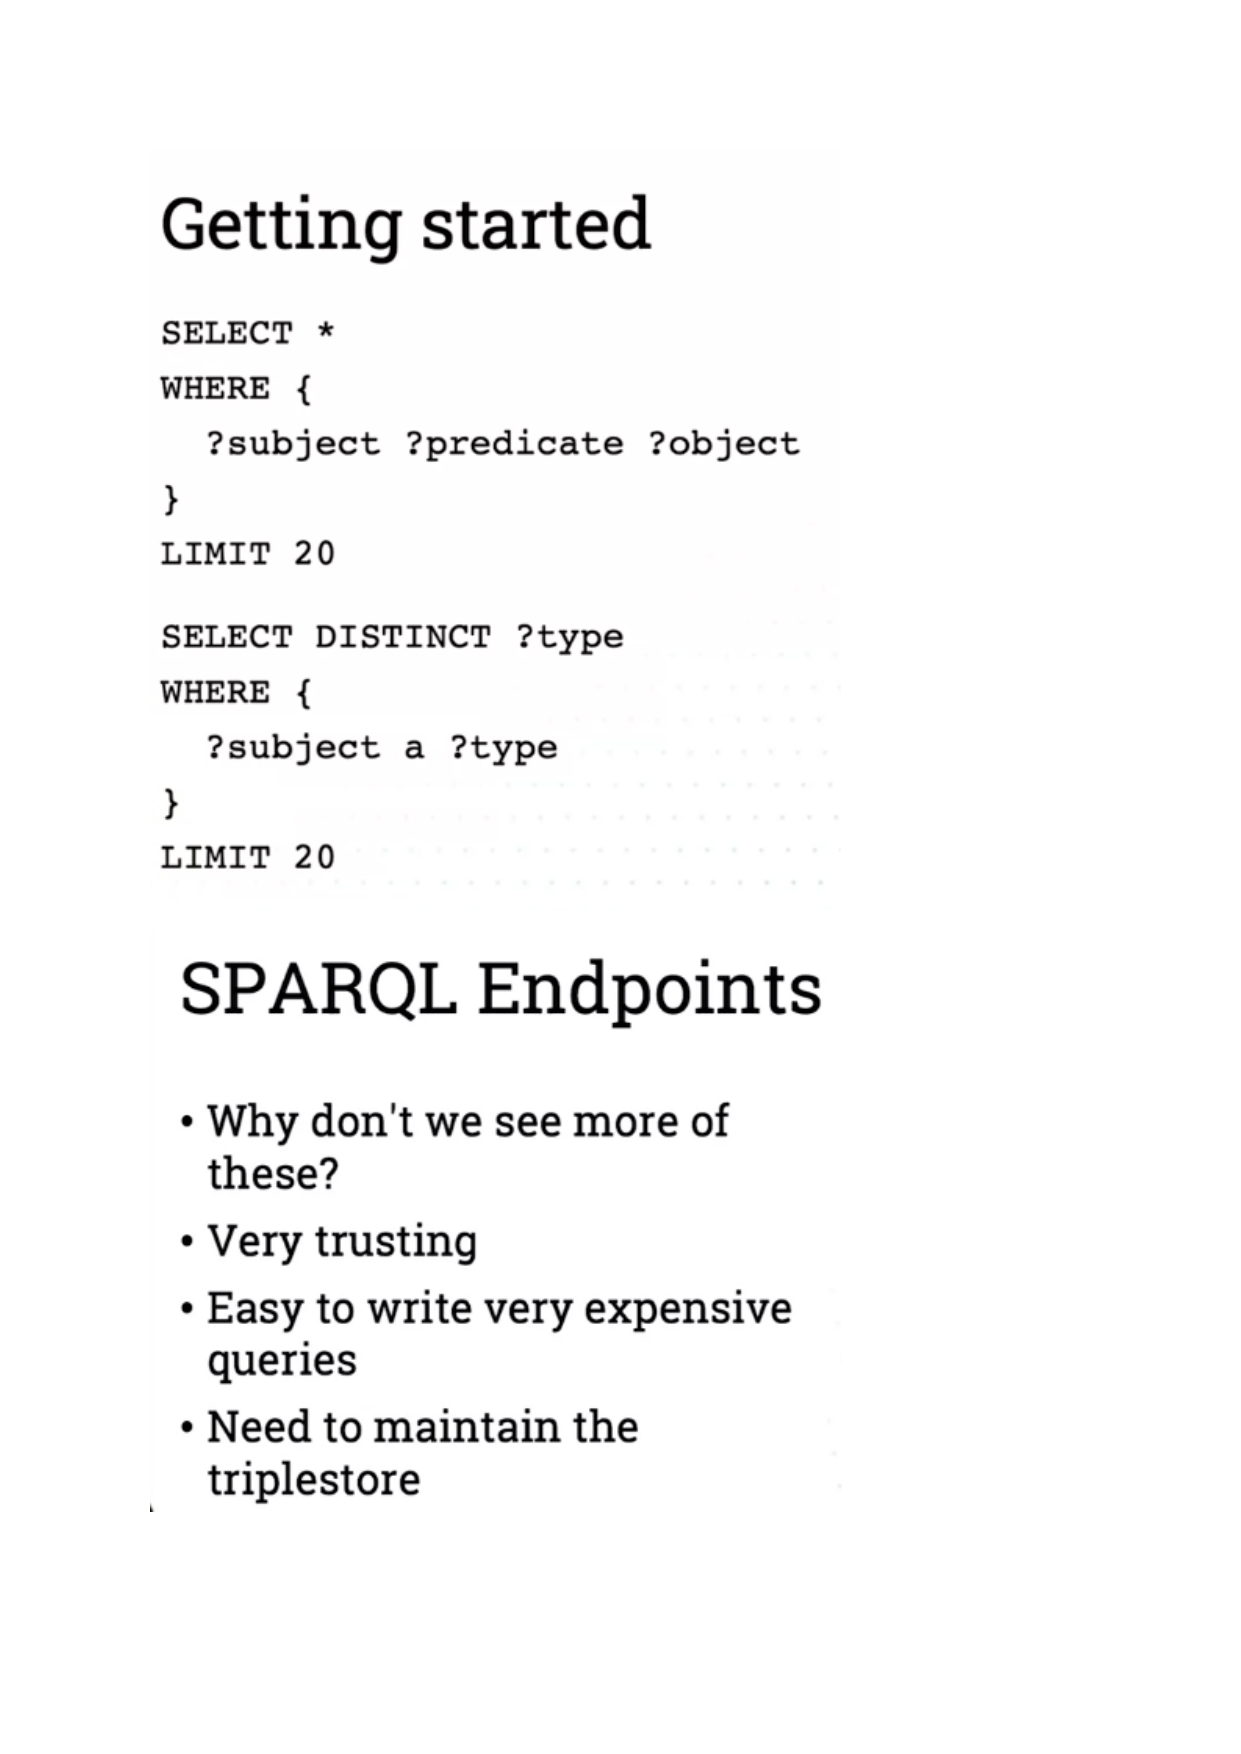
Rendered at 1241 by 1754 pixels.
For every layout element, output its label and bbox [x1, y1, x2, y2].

picture [150, 930, 843, 1512]
picture [150, 150, 841, 911]
